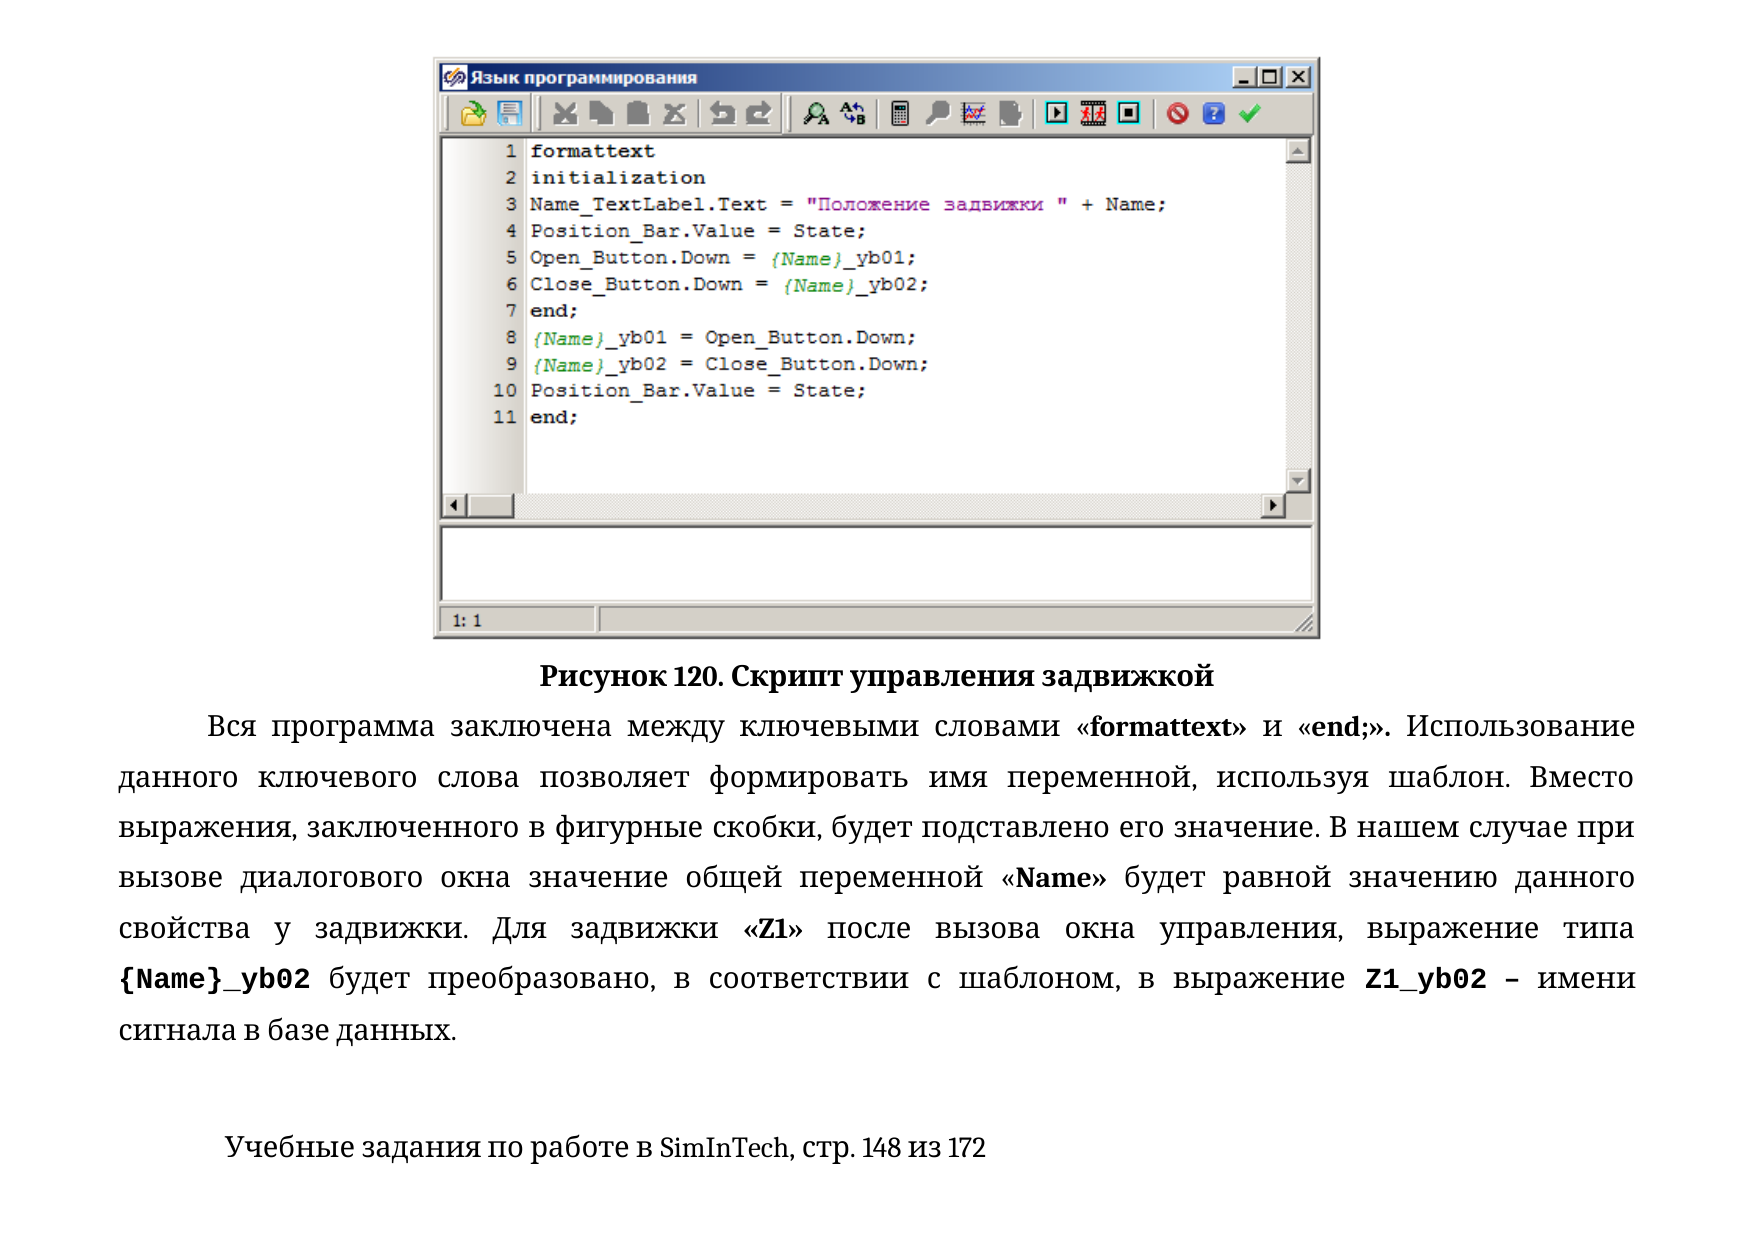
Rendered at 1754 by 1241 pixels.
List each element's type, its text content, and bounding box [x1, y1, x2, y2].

picture [424, 51, 1330, 644]
text Вся программа заключена между ключевыми словами «formattext» и «end;». Использование данного ключевого слова позволяет формировать имя переменной, используя шаблон. Вместо выражения, заключенного в фигурные скобки, будет подставлено его значение. В нашем случае при вызове диалогового окна значение общей переменной «Name» будет равной значению данного свойства у задвижки. Для задвижки «Z1» после вызова окна управления, выражение типа {Name}_yb02 будет преобразовано, в соответствии с шаблоном, в выражение Z1_yb02 – имени сигнала в базе данных. [118, 711, 1636, 1047]
